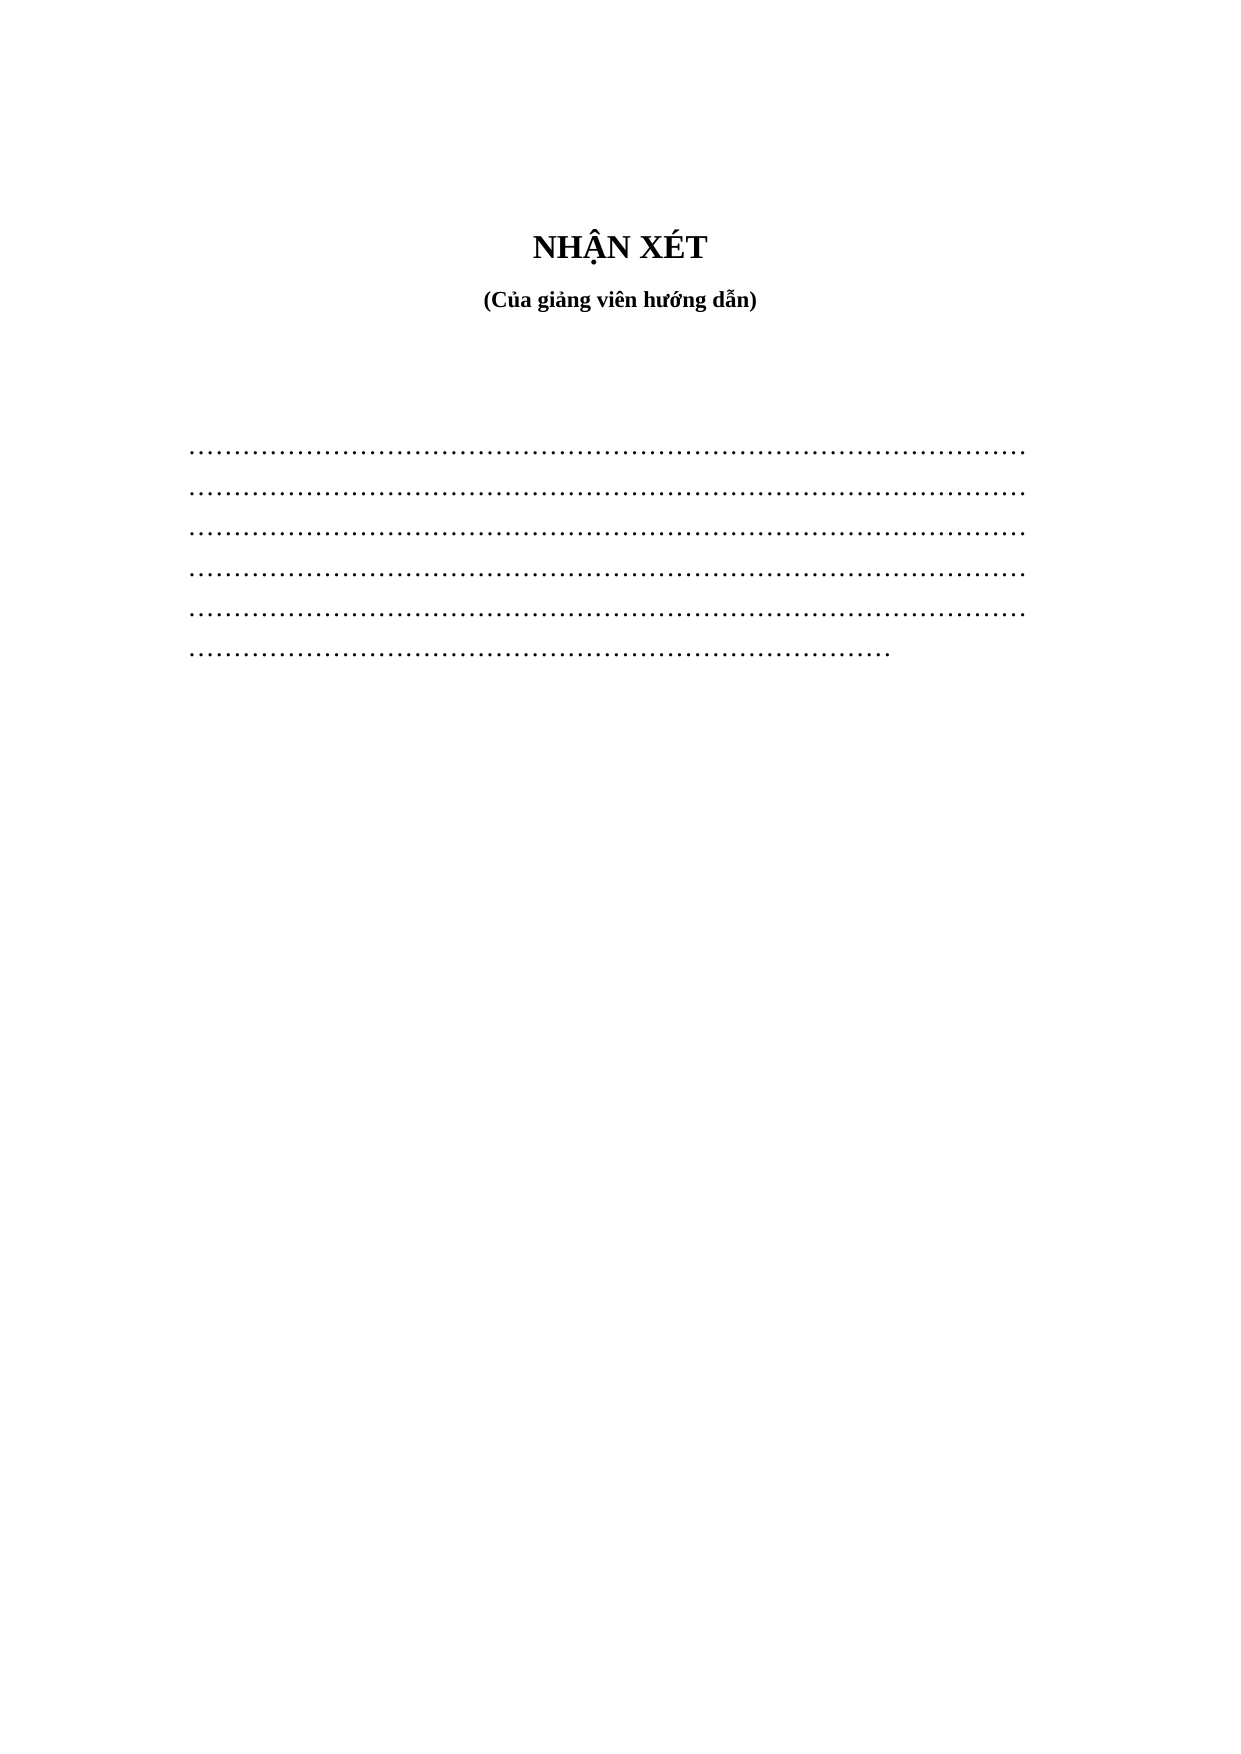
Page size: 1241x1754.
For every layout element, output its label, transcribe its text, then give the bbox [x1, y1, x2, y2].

text NHẬN XÉT [187, 228, 1053, 266]
text (Của giảng viên hướng dẫn) [187, 286, 1053, 312]
text ………………………………………………………………………………………………………………………………………………………………………………………………………………………………………………………………………………………………………………………………………………………………………………………………………………………………………………………………………………………………… [187, 429, 1053, 663]
